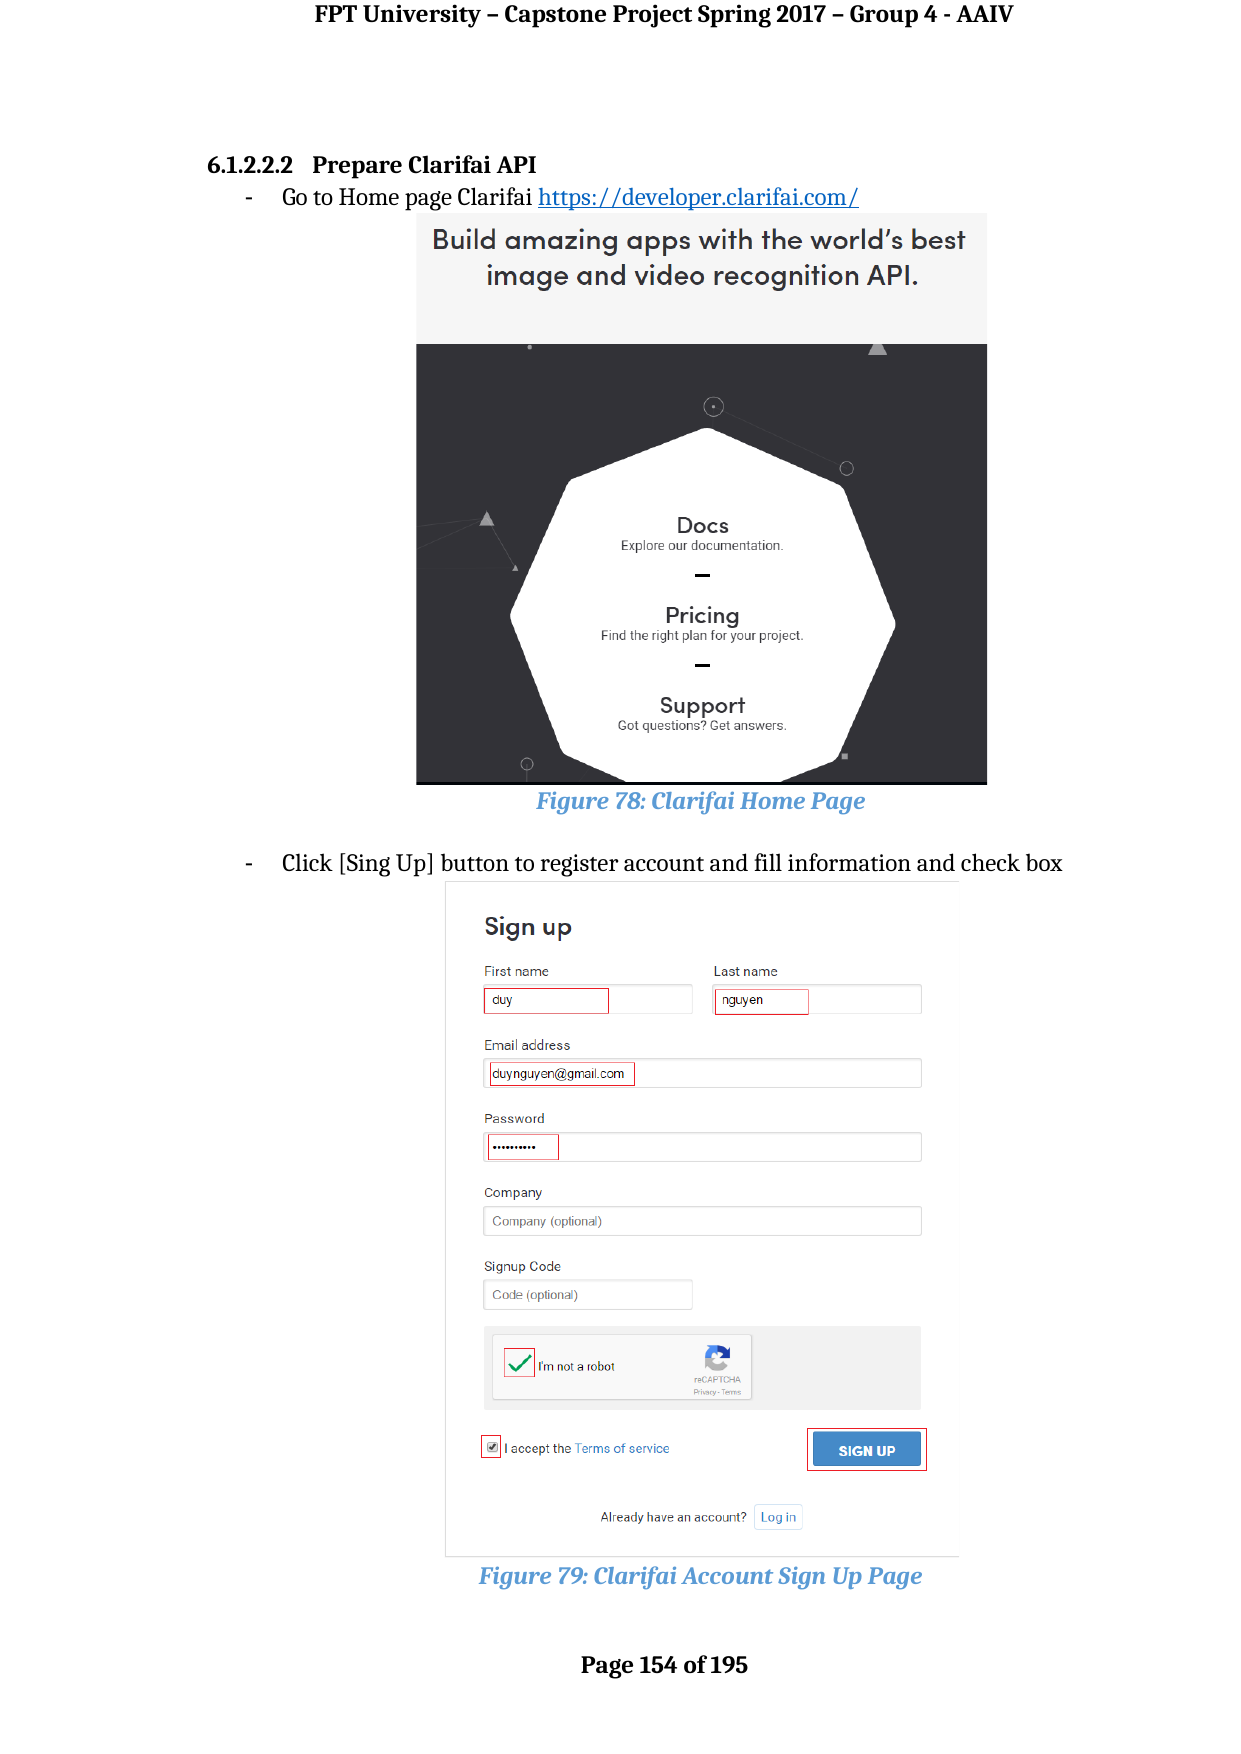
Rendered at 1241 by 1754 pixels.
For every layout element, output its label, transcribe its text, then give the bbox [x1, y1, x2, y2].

subtitle Prepare Clarifai API [207, 151, 1122, 180]
picture [416, 213, 988, 785]
list Figure 79: Clarifai Account Sign Up Page [282, 1562, 1122, 1590]
list Go to Home page Clarifai https://developer.clarifai.com/ [244, 182, 1122, 211]
picture [444, 881, 960, 1558]
list Figure 78: Clarifai Home Page [282, 787, 1122, 815]
list Click [Sing Up] button to register account and fill information and check box [244, 847, 1122, 877]
